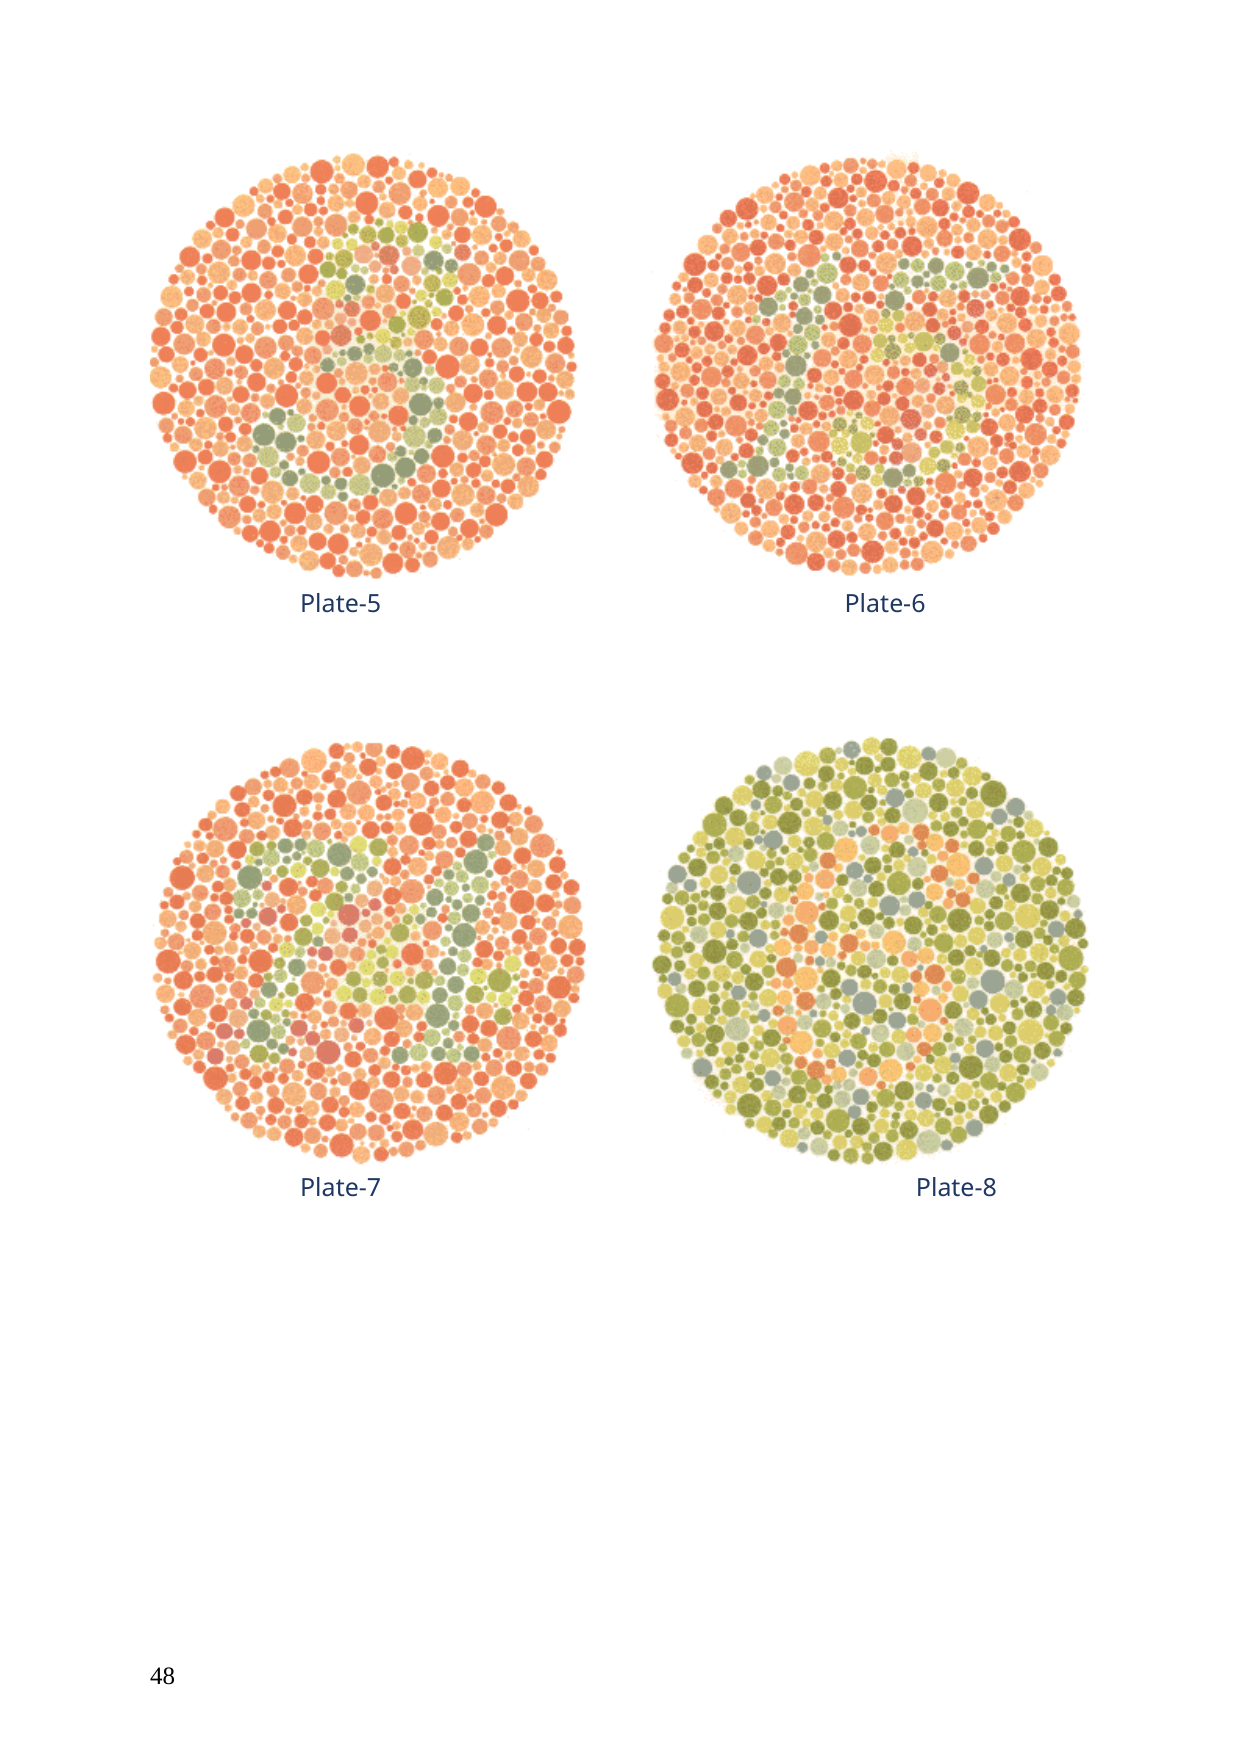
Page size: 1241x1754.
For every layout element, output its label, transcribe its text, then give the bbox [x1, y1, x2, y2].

subtitle Plate-7 Plate-8 [225, 1170, 1090, 1204]
picture [150, 734, 589, 1166]
subtitle Plate-5 Plate-6 [225, 585, 1090, 619]
picture [650, 734, 1089, 1166]
picture [650, 150, 1089, 582]
picture [150, 150, 589, 582]
